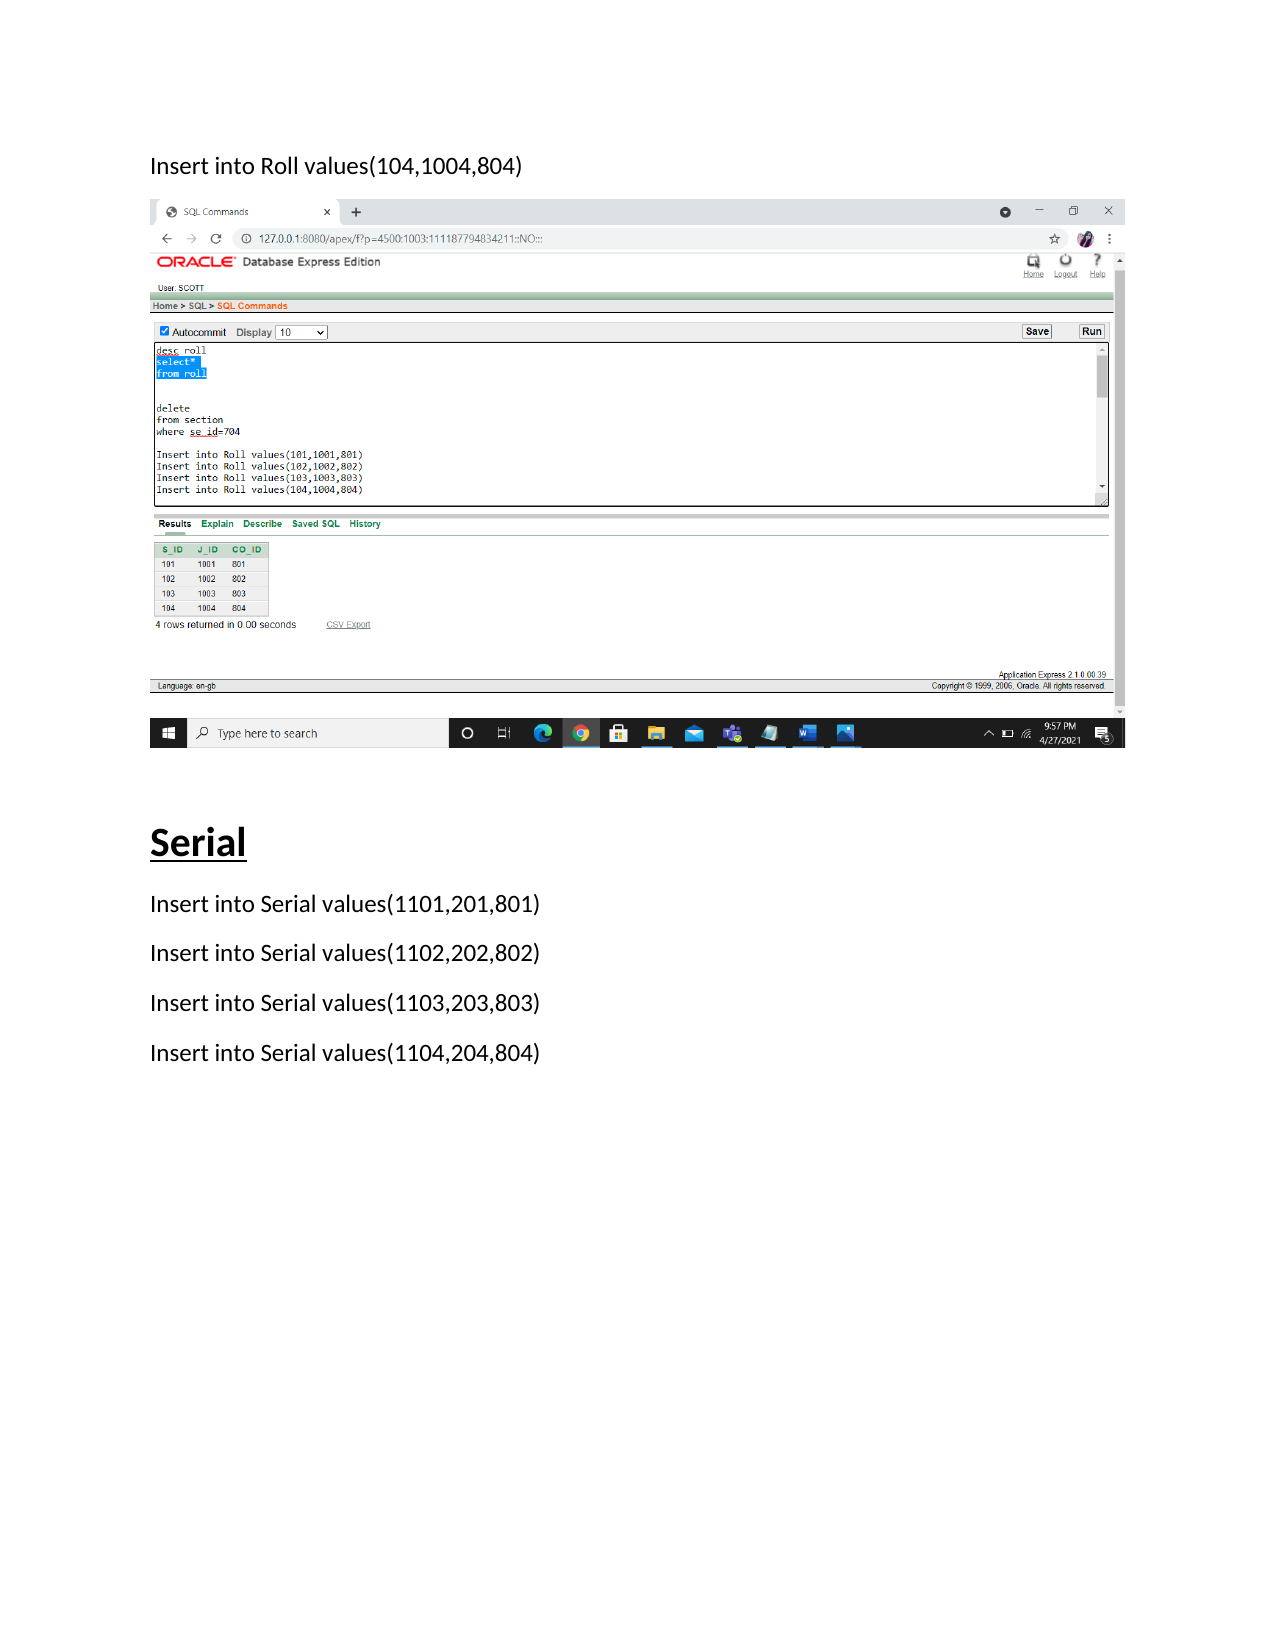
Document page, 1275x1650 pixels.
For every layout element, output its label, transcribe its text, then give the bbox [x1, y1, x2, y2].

picture [150, 199, 1125, 748]
text Insert into Roll values(104,1004,804) [150, 150, 1125, 181]
text Serial [150, 816, 1125, 867]
text Insert into Serial values(1102,202,802) [150, 938, 1125, 968]
text Insert into Serial values(1103,203,803) [150, 987, 1125, 1018]
text Insert into Serial values(1101,201,801) [150, 888, 1125, 918]
text Insert into Serial values(1104,204,804) [150, 1037, 1125, 1067]
